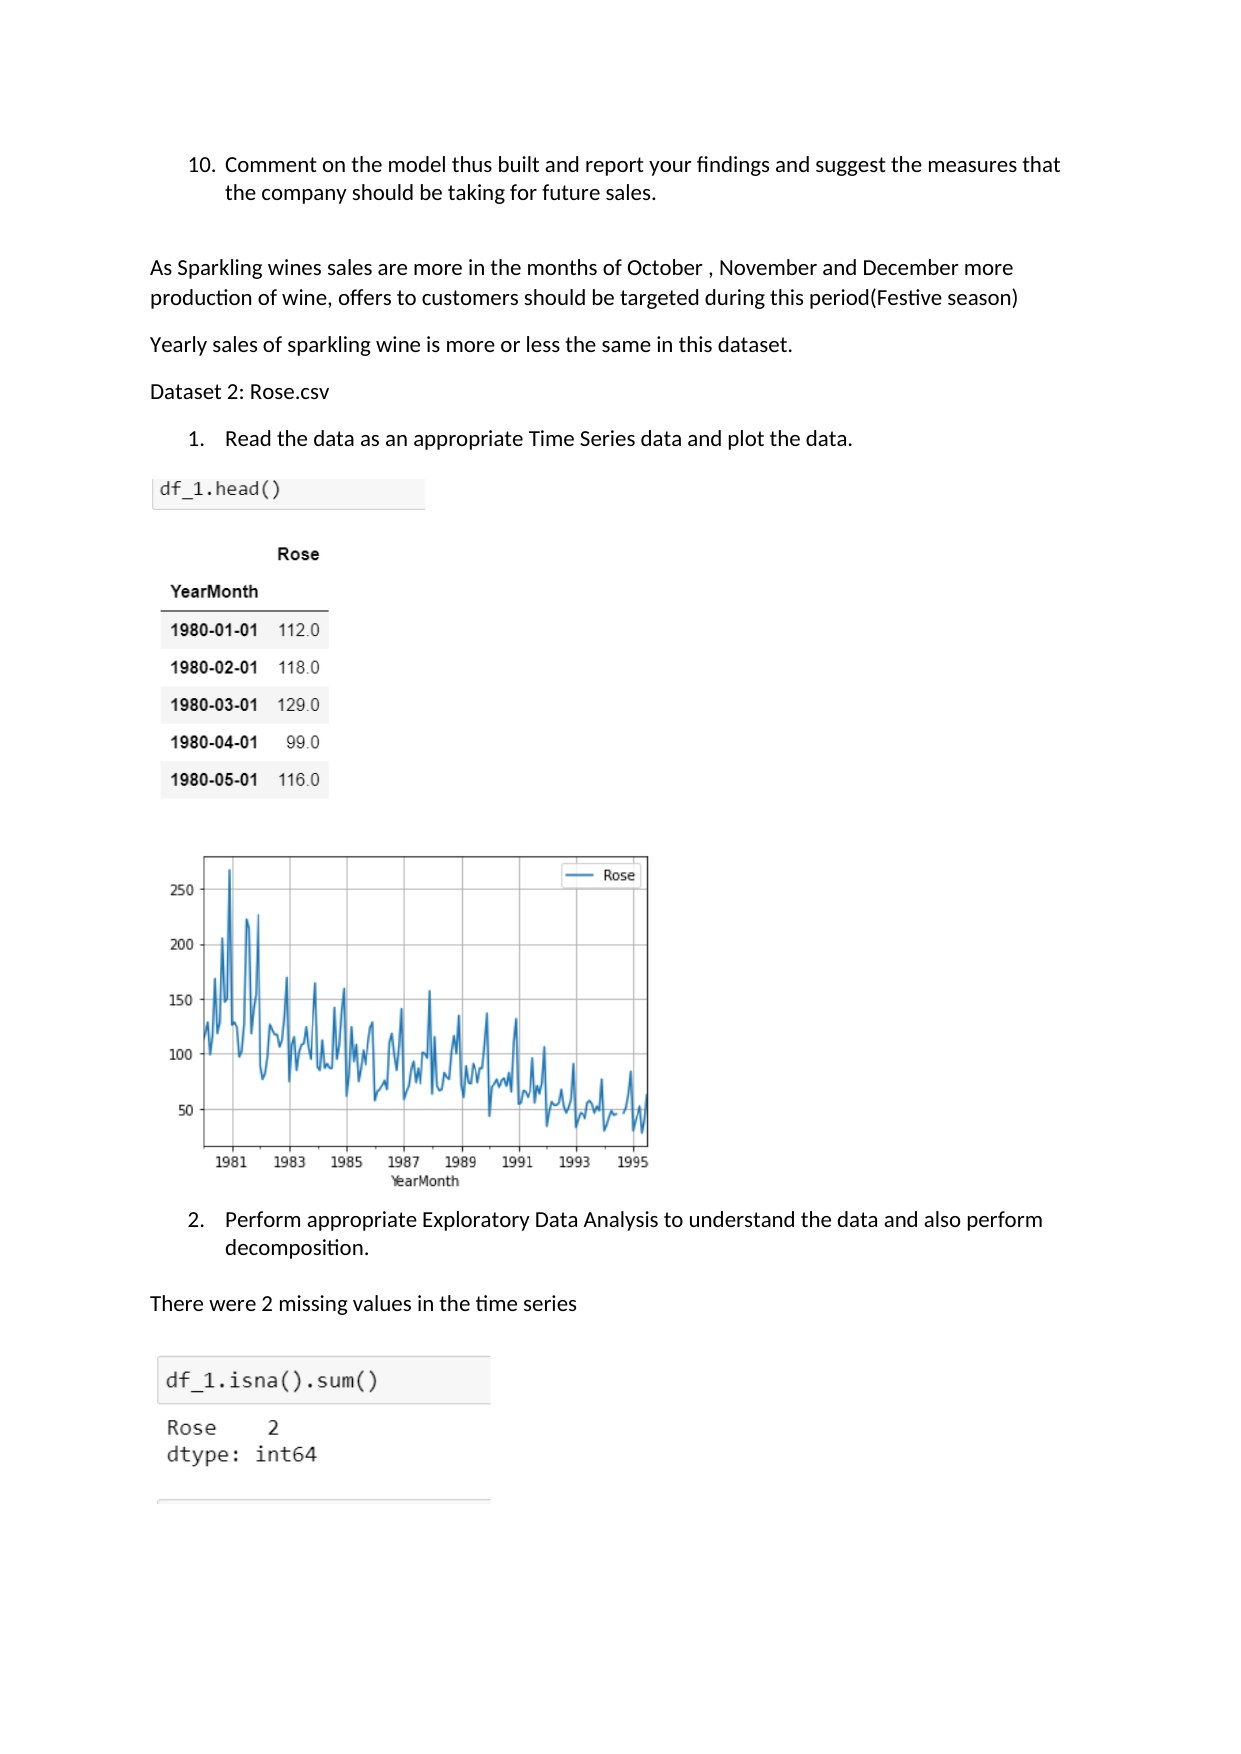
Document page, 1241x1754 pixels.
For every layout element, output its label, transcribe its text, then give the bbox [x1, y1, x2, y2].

text There were 2 missing values in the time series [150, 1289, 1090, 1317]
list Read the data as an appropriate Time Series data and plot the data. [187, 424, 1090, 452]
list Comment on the model thus built and report your findings and suggest the measures that the company should be taking for future sales. [187, 150, 1090, 206]
list Perform appropriate Exploratory Data Analysis to understand the data and also perform decomposition. [187, 1205, 1090, 1261]
text Yearly sales of sparkling wine is more or less the same in this dataset. [150, 330, 1090, 358]
picture [150, 1345, 491, 1504]
picture [150, 479, 426, 820]
text Dataset 2: Rose.csv [150, 377, 1090, 405]
picture [150, 847, 692, 1205]
text As Sparkling wines sales are more in the months of October , November and December more production of wine, offers to customers should be targeted during this period(Festive season) [150, 253, 1090, 311]
